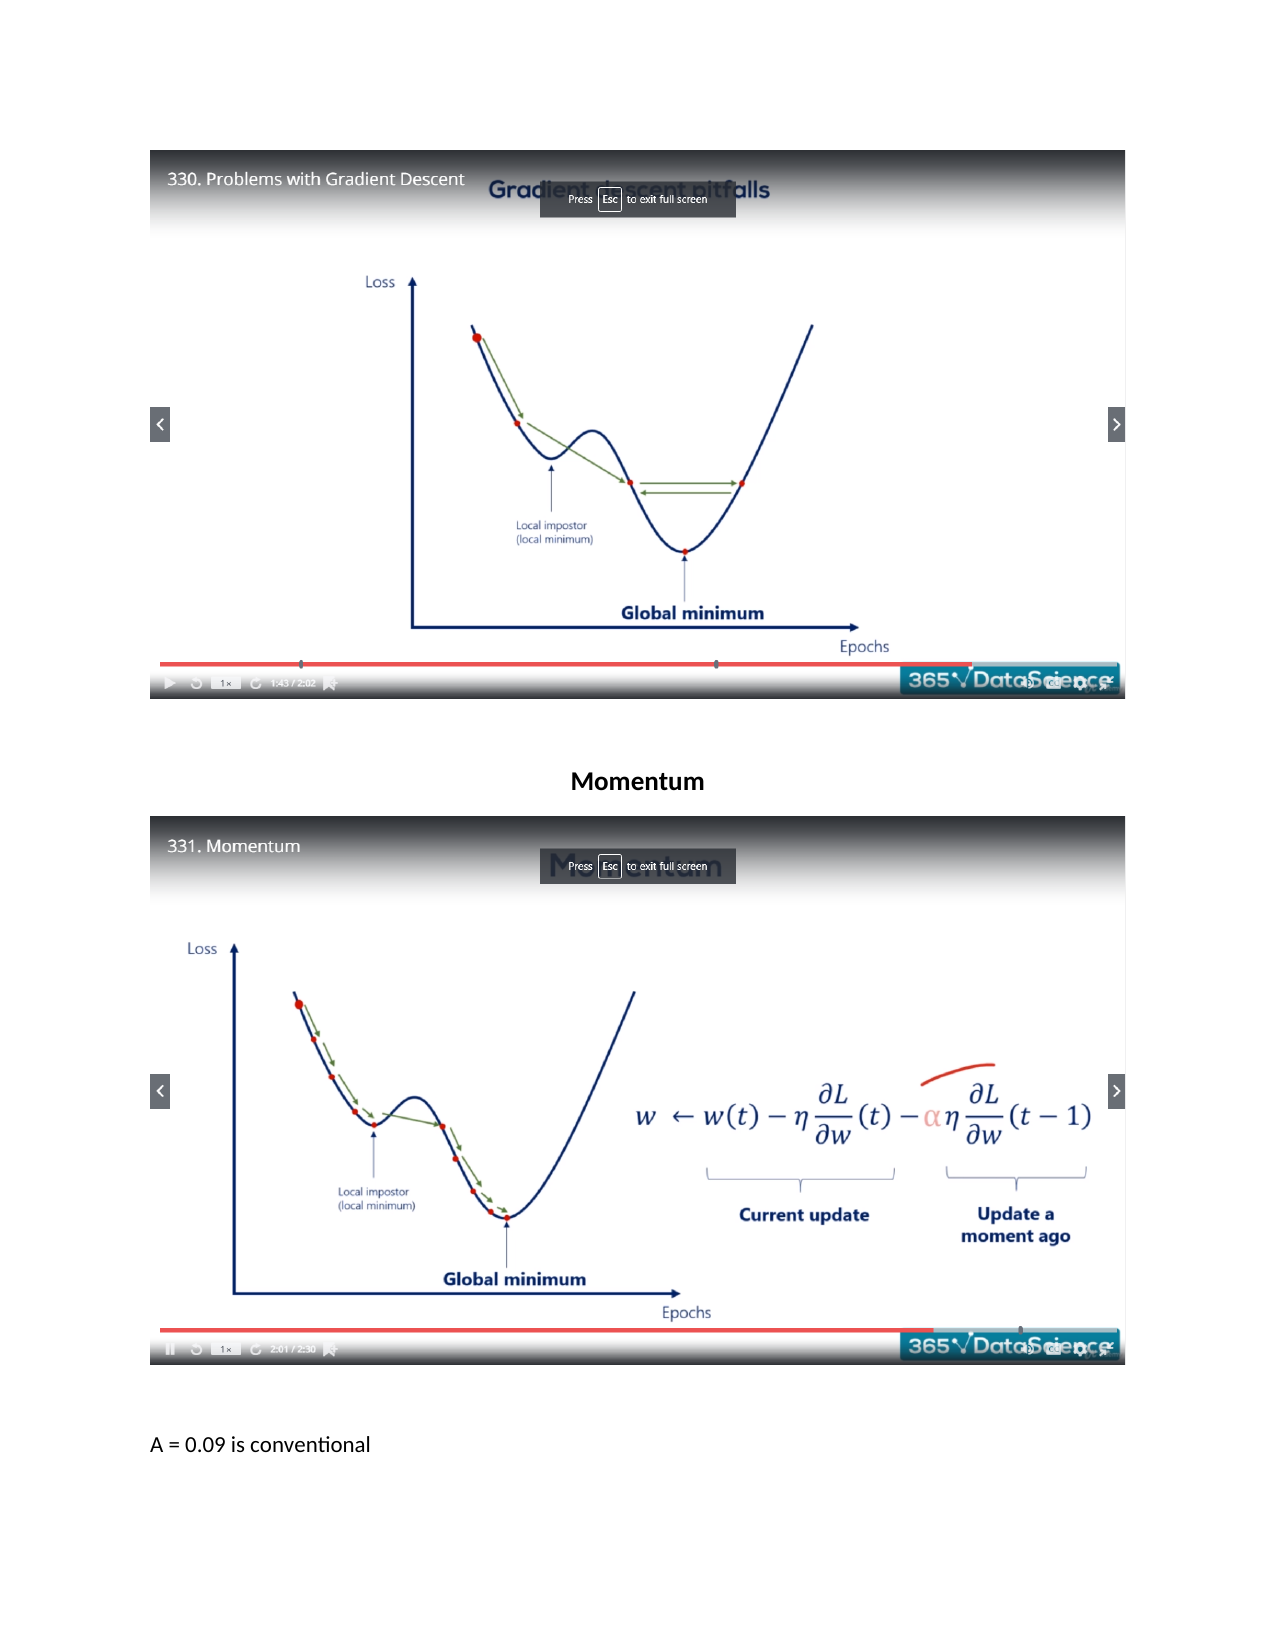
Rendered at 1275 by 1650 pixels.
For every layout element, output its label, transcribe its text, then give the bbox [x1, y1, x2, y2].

picture [150, 150, 1125, 699]
text Α = 0.09 is conventional [150, 1430, 1125, 1458]
picture [150, 816, 1125, 1365]
text Momentum [150, 764, 1125, 797]
